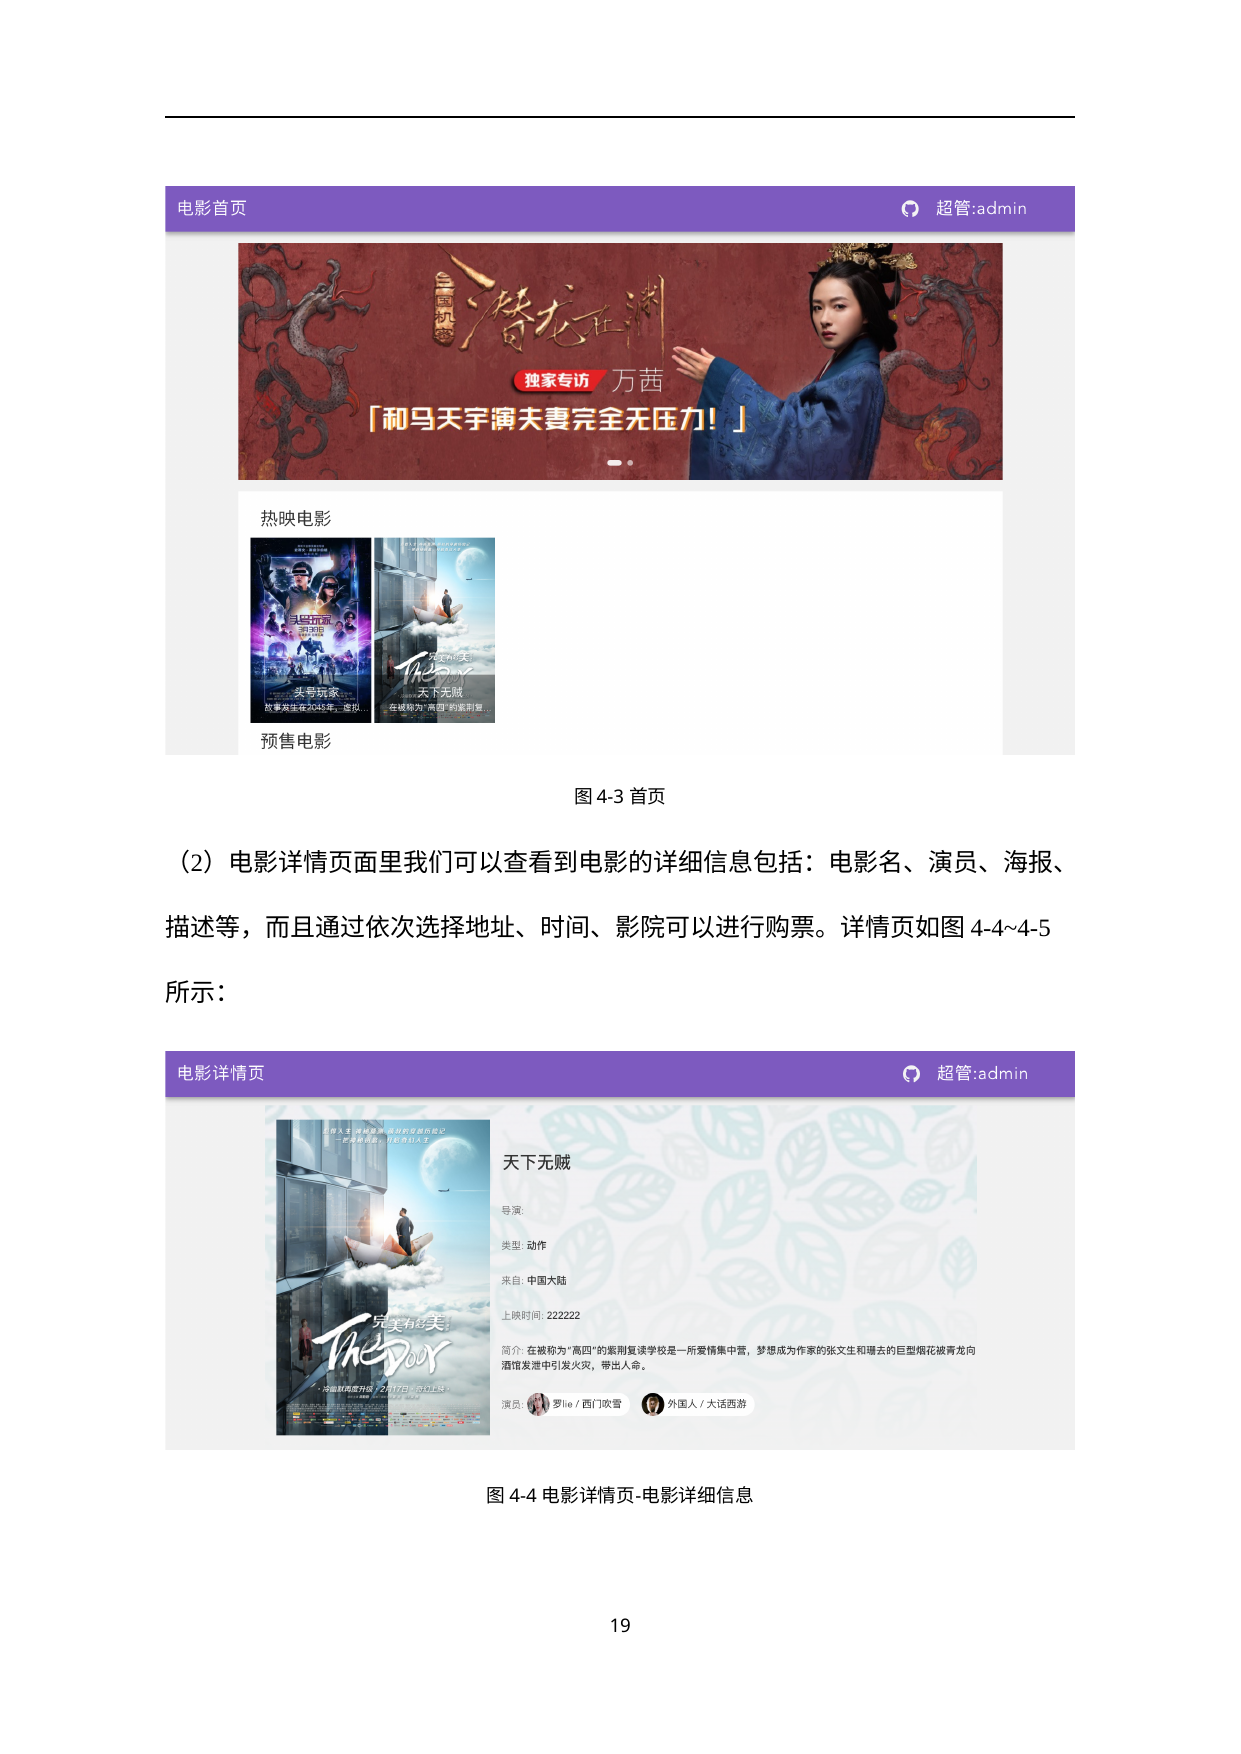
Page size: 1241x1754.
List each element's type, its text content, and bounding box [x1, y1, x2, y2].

text （2）电影详情页面里我们可以查看到电影的详细信息包括：电影名、演员、海报、描述等，而且通过依次选择地址、时间、影院可以进行购票。详情页如图4-4~4-5所示： [165, 828, 1075, 1023]
picture [165, 186, 1075, 755]
picture [165, 1051, 1075, 1450]
text 图4-3 首页 [165, 779, 1075, 812]
text 图4-4 电影详情页-电影详细信息 [165, 1478, 1075, 1511]
